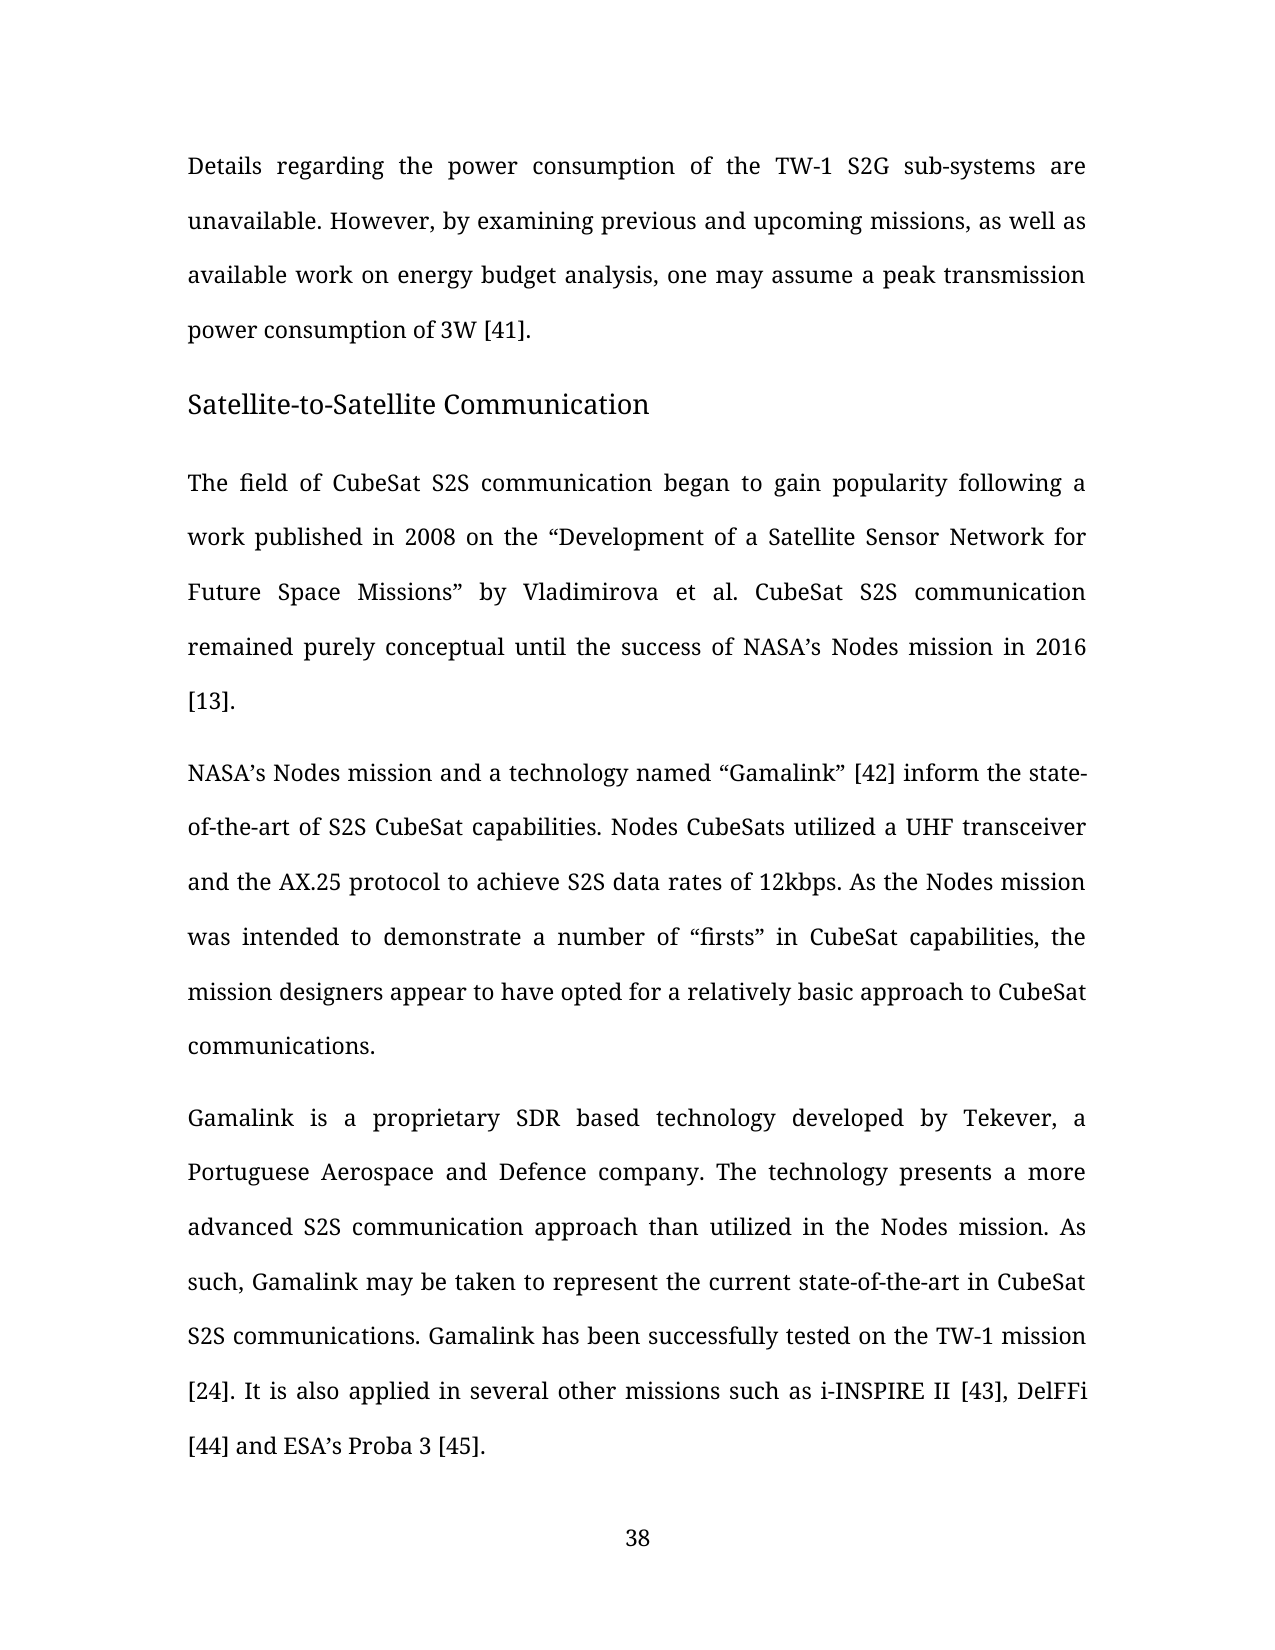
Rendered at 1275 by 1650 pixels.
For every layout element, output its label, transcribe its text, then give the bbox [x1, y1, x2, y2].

text Gamalink is a proprietary SDR based technology developed by Tekever, a Portuguese Aerospace and Defence company. The technology presents a more advanced S2S communication approach than utilized in the Nodes mission. As such, Gamalink may be taken to represent the current state-of-the-art in CubeSat S2S communications. Gamalink has been successfully tested on the TW-1 mission [24]. It is also applied in several other missions such as i-INSPIRE II [43], DelFFi [44] and ESA’s Proba 3 [45]. [187, 1101, 1087, 1461]
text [187, 150, 1087, 345]
subtitle Satellite-to-Satellite Communication [187, 385, 1087, 422]
text The field of CubeSat S2S communication began to gain popularity following a work published in 2008 on the “Development of a Satellite Sensor Network for Future Space Missions” by Vladimirova et al. CubeSat S2S communication remained purely conceptual until the success of NASA’s Nodes mission in 2016 [13]. [187, 467, 1087, 717]
text NASA’s Nodes mission and a technology named “Gamalink” [42] inform the state-of-the-art of S2S CubeSat capabilities. Nodes CubeSats utilized a UHF transceiver and the AX.25 protocol to achieve S2S data rates of 12kbps. As the Nodes mission was intended to demonstrate a number of “firsts” in CubeSat capabilities, the mission designers appear to have opted for a relatively basic approach to CubeSat communications. [187, 757, 1087, 1061]
